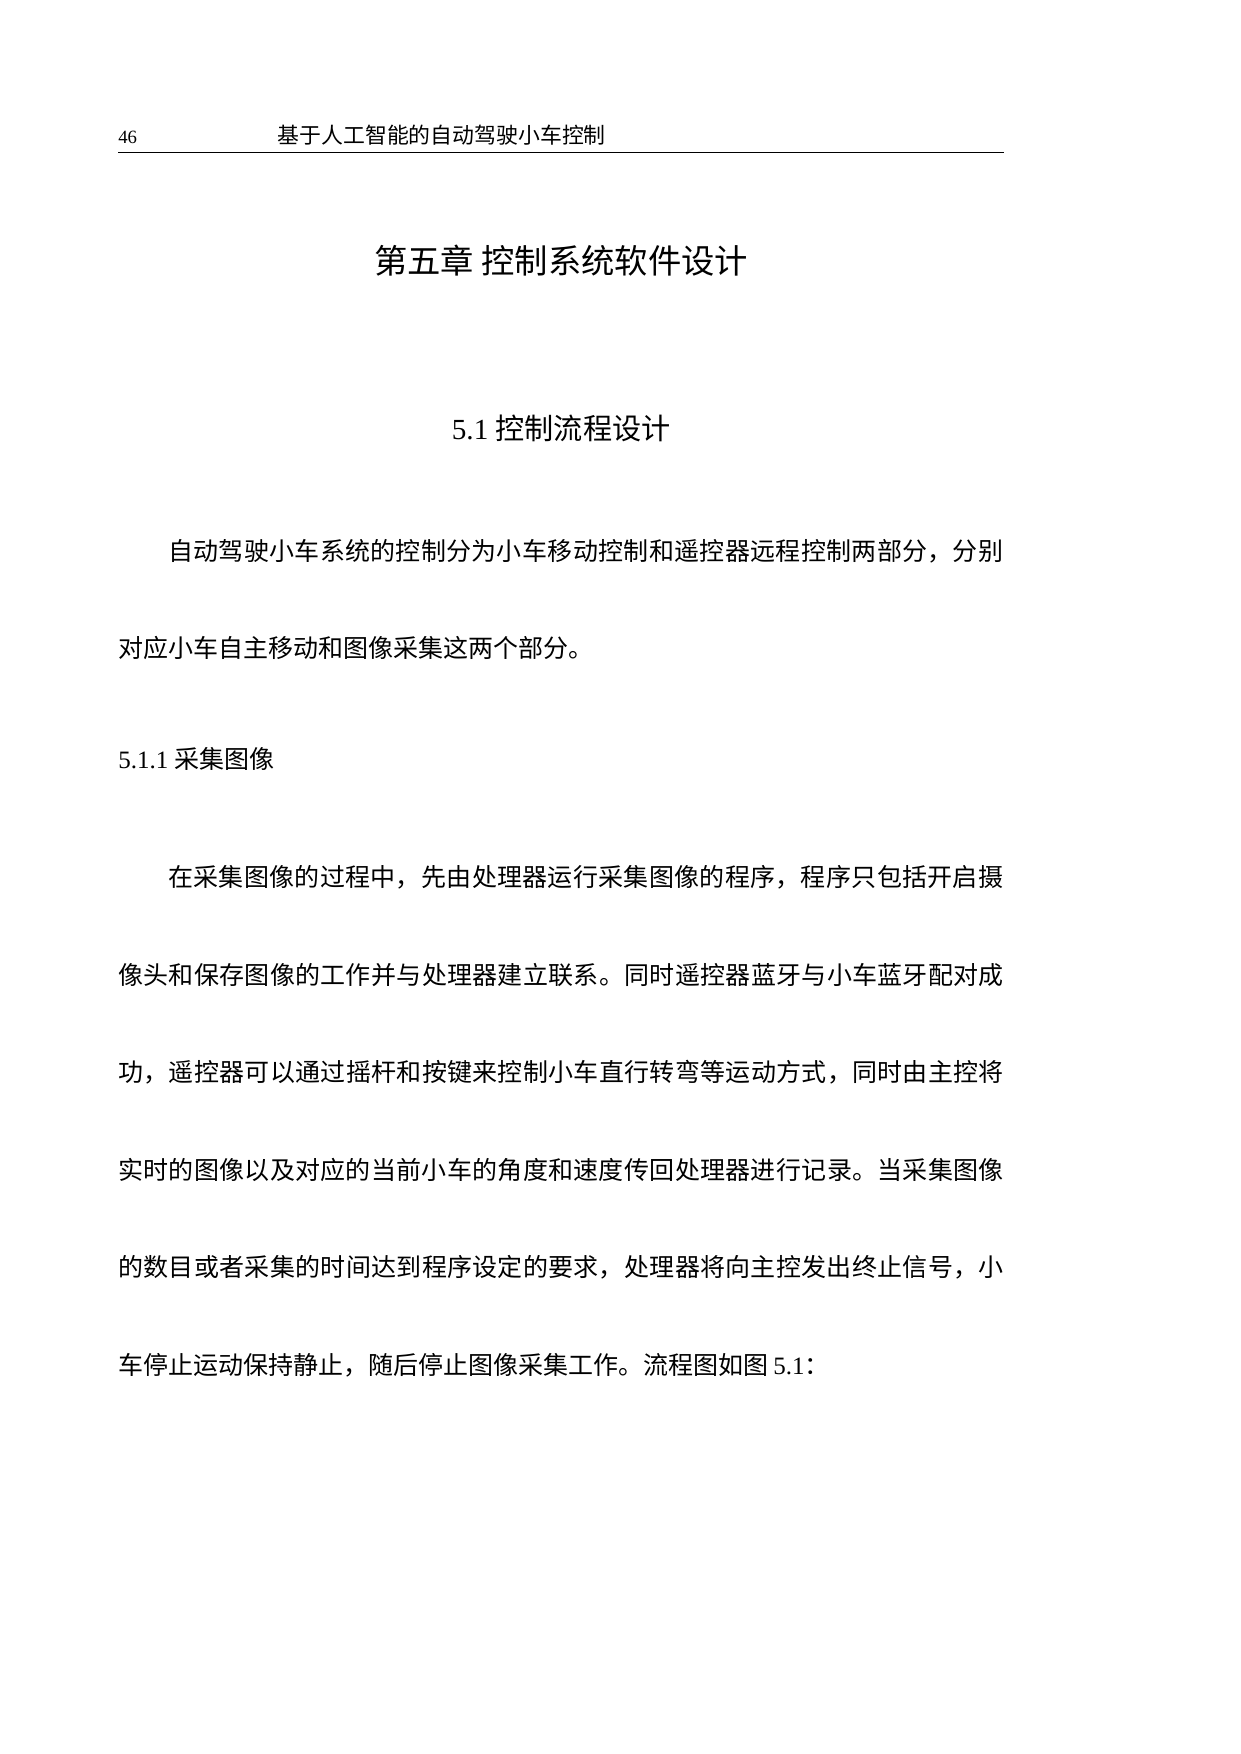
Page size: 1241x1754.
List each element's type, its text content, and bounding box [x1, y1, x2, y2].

text 自动驾驶小车系统的控制分为小车移动控制和遥控器远程控制两部分，分别对应小车自主移动和图像采集这两个部分。 [118, 517, 1004, 679]
subtitle 5.1.1 采集图像 [118, 725, 1004, 790]
subtitle 第五章 控制系统软件设计 [118, 227, 1004, 292]
subtitle 5.1 控制流程设计 [118, 394, 1004, 459]
text 在采集图像的过程中，先由处理器运行采集图像的程序，程序只包括开启摄像头和保存图像的工作并与处理器建立联系。同时遥控器蓝牙与小车蓝牙配对成功，遥控器可以通过摇杆和按键来控制小车直行转弯等运动方式，同时由主控将实时的图像以及对应的当前小车的角度和速度传回处理器进行记录。当采集图像的数目或者采集的时间达到程序设定的要求，处理器将向主控发出终止信号，小车停止运动保持静止，随后停止图像采集工作。流程图如图5.1： [118, 843, 1004, 1396]
